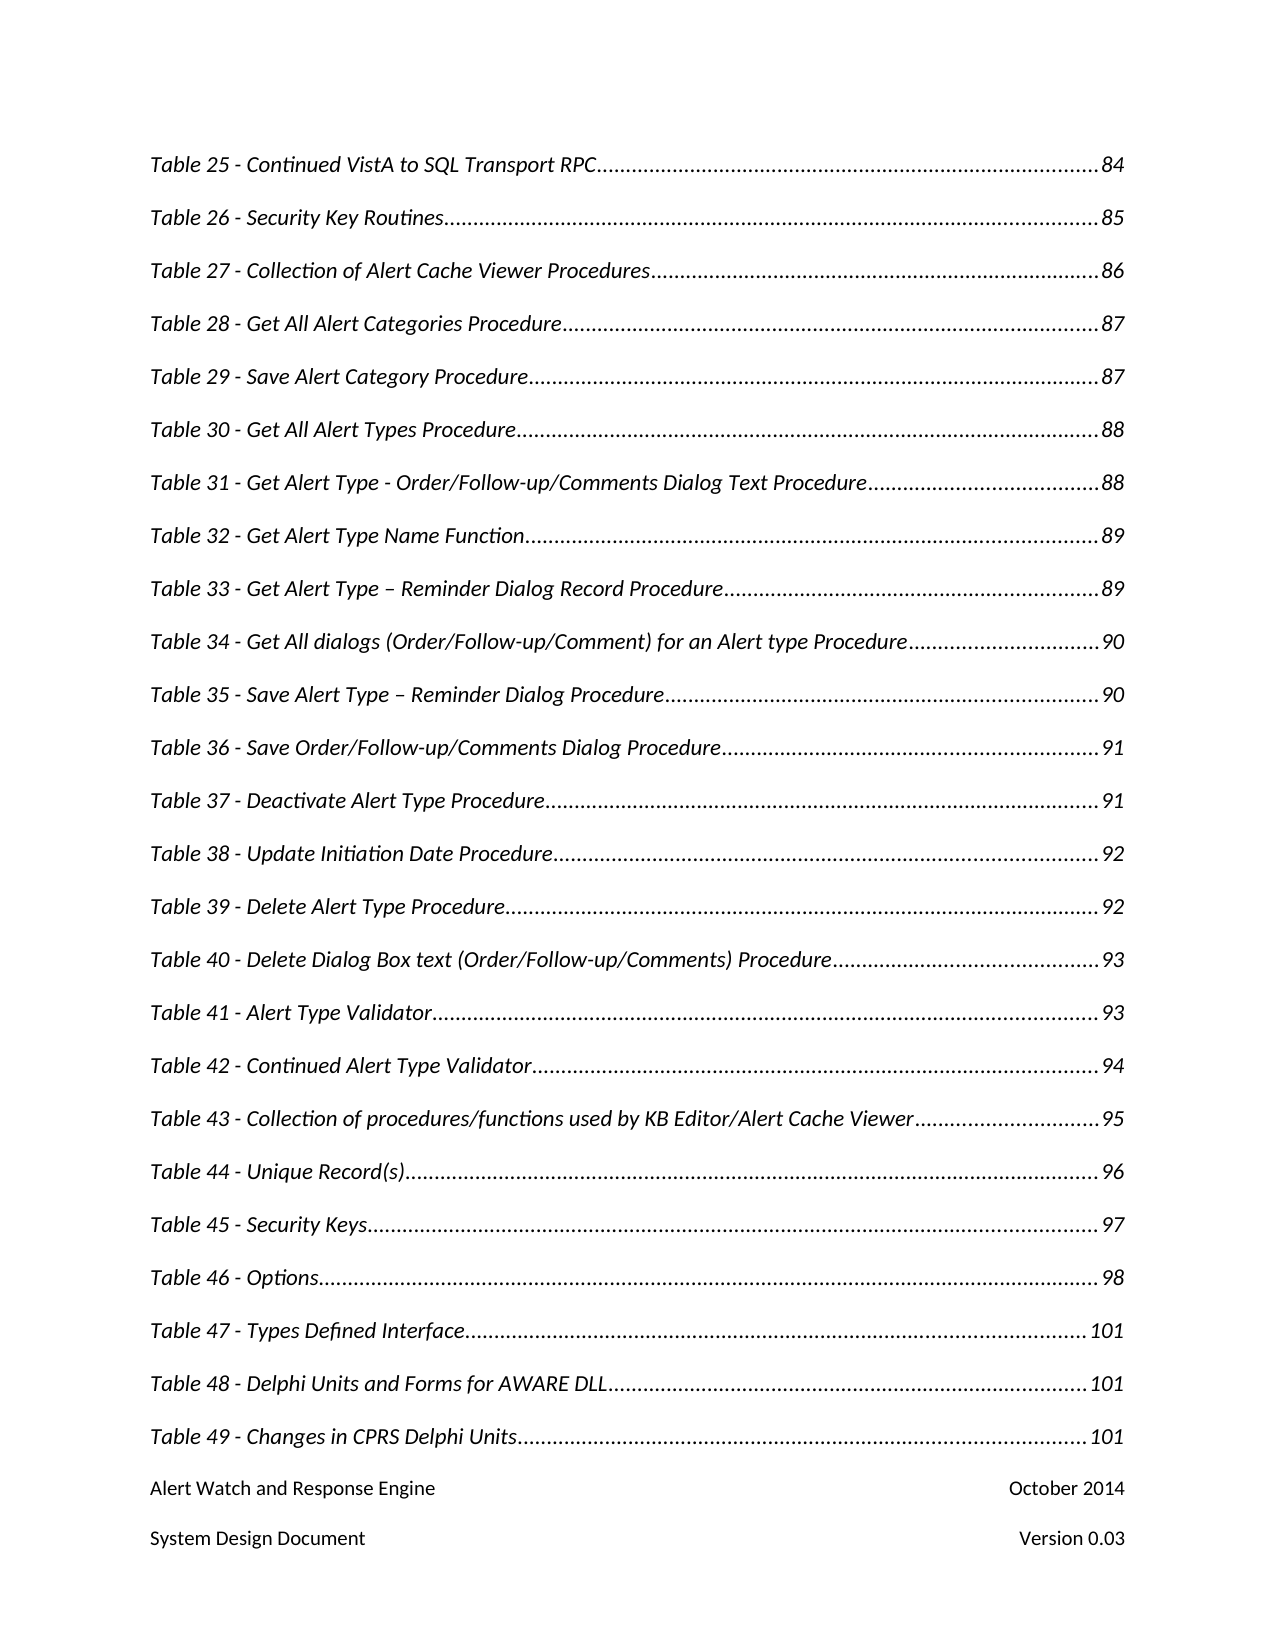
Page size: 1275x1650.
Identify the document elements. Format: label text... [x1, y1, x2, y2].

text Table 25 - Continued VistA to SQL Transport RPC 84 [150, 150, 1125, 178]
text Table 29 - Save Alert Category Procedure 87 [150, 362, 1125, 390]
text Table 26 - Security Key Routines 85 [150, 203, 1125, 231]
text Table 27 - Collection of Alert Cache Viewer Procedures 86 [150, 256, 1125, 284]
text Table 40 - Delete Dialog Box text (Order/Follow-up/Comments) Procedure 93 [150, 945, 1125, 973]
text Table 35 - Save Alert Type – Reminder Dialog Procedure 90 [150, 680, 1125, 708]
text Table 37 - Deactivate Alert Type Procedure 91 [150, 786, 1125, 814]
text Table 47 - Types Defined Interface 101 [150, 1316, 1125, 1344]
text Table 34 - Get All dialogs (Order/Follow-up/Comment) for an Alert type Procedure 90 [150, 627, 1125, 655]
text Table 44 - Unique Record(s) 96 [150, 1157, 1125, 1185]
text Table 32 - Get Alert Type Name Function 89 [150, 521, 1125, 549]
text Table 43 - Collection of procedures/functions used by KB Editor/Alert Cache Viewer 95 [150, 1104, 1125, 1132]
text Table 42 - Continued Alert Type Validator 94 [150, 1051, 1125, 1079]
text Table 31 - Get Alert Type - Order/Follow-up/Comments Dialog Text Procedure 88 [150, 468, 1125, 496]
text Table 30 - Get All Alert Types Procedure 88 [150, 415, 1125, 443]
text Table 45 - Security Keys 97 [150, 1210, 1125, 1238]
text Table 41 - Alert Type Validator 93 [150, 998, 1125, 1026]
text Table 36 - Save Order/Follow-up/Comments Dialog Procedure 91 [150, 733, 1125, 761]
text Table 28 - Get All Alert Categories Procedure 87 [150, 309, 1125, 337]
text Table 33 - Get Alert Type – Reminder Dialog Record Procedure 89 [150, 574, 1125, 602]
text Table 48 - Delphi Units and Forms for AWARE DLL 101 [150, 1369, 1125, 1397]
text Table 38 - Update Initiation Date Procedure 92 [150, 839, 1125, 867]
text Table 39 - Delete Alert Type Procedure 92 [150, 892, 1125, 920]
text Table 49 - Changes in CPRS Delphi Units 101 [150, 1422, 1125, 1451]
text Table 46 - Options 98 [150, 1263, 1125, 1291]
